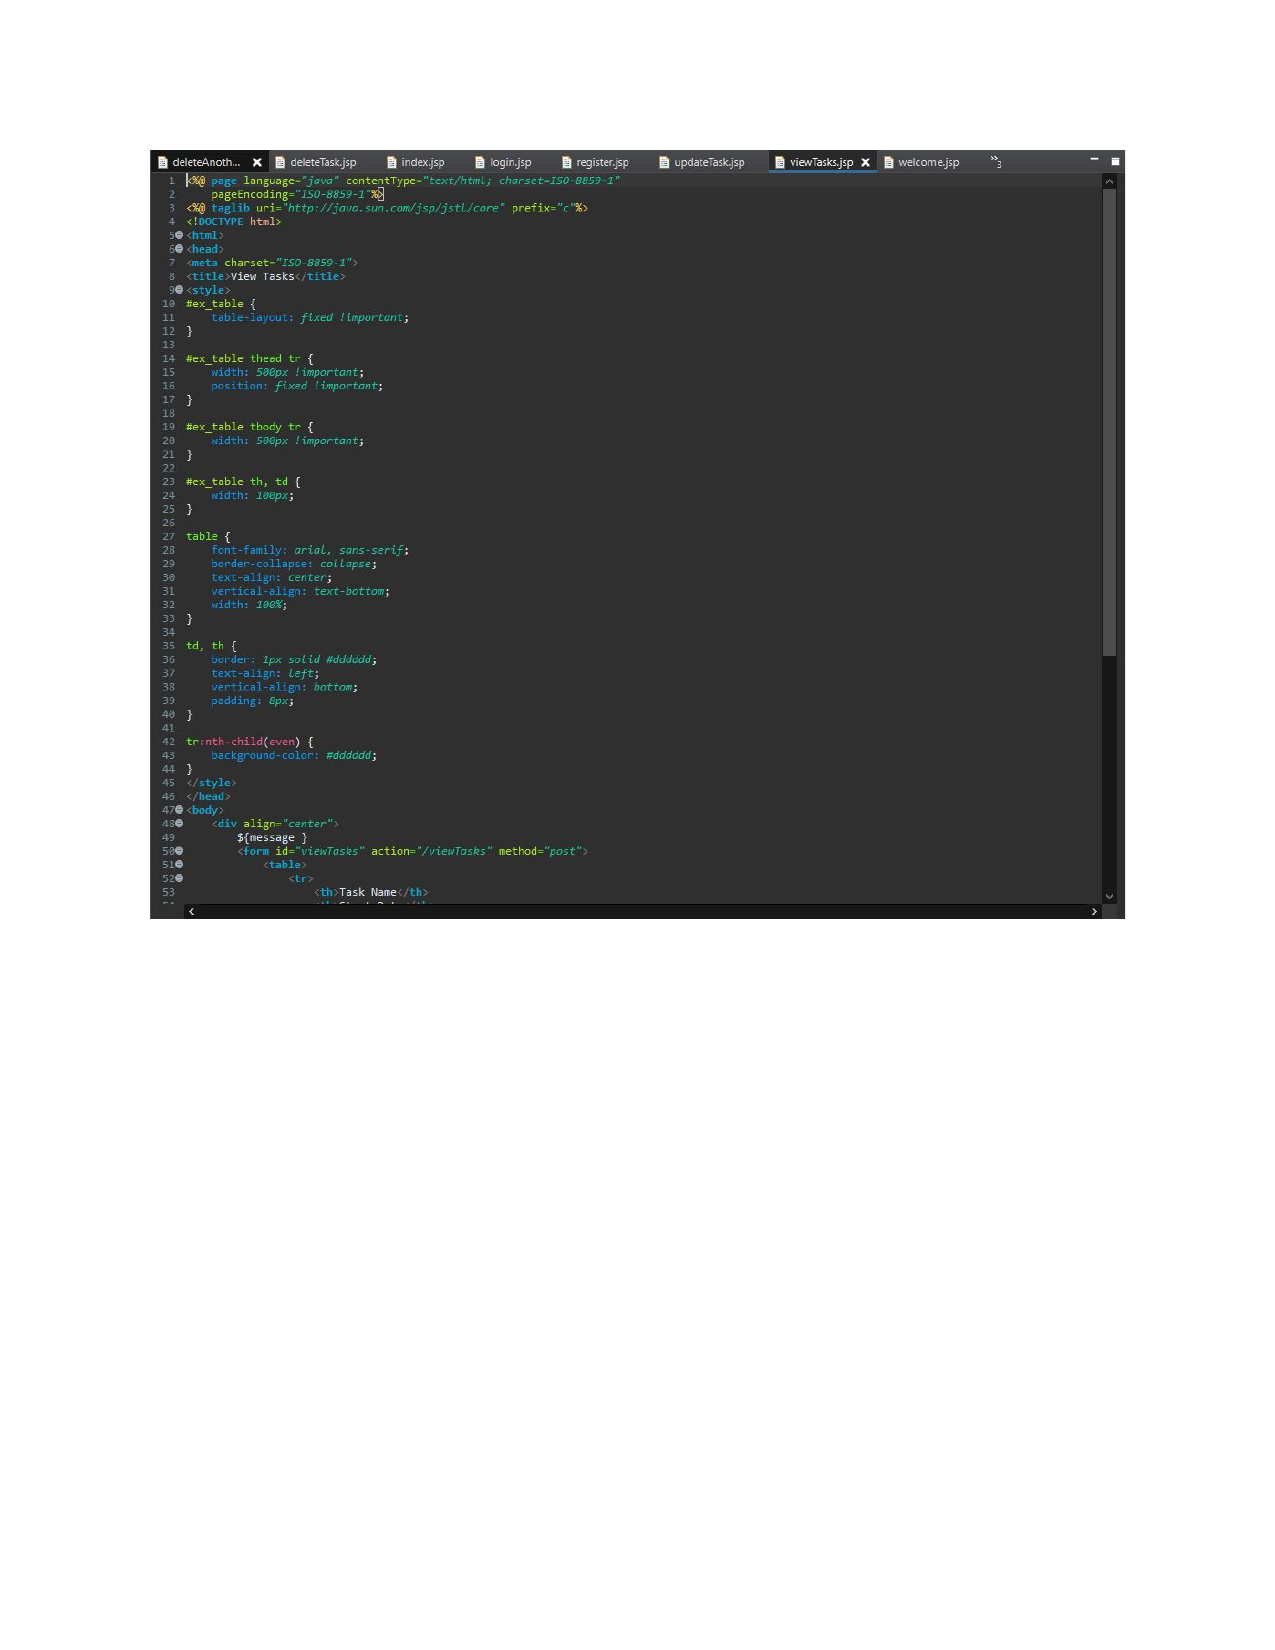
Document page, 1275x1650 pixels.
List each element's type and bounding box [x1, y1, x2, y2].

picture [150, 150, 1125, 919]
